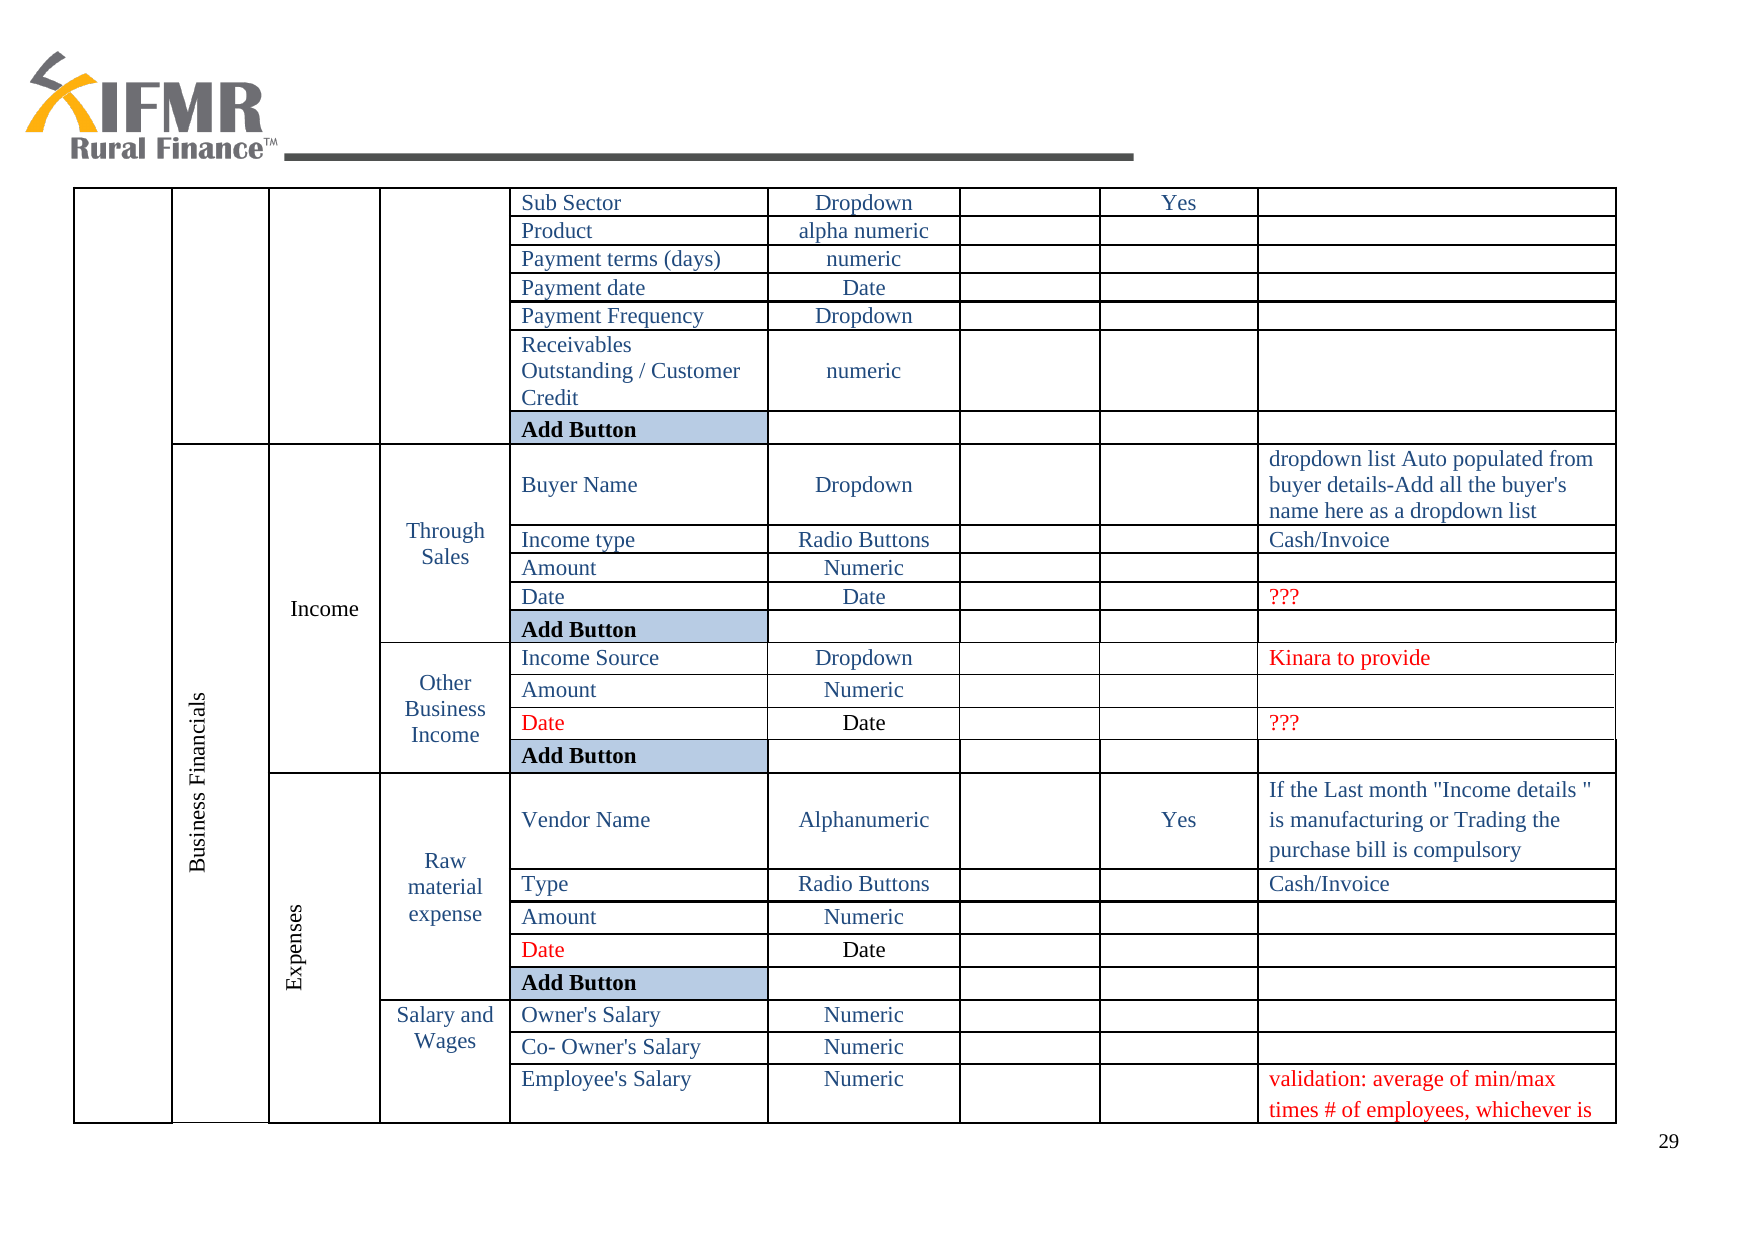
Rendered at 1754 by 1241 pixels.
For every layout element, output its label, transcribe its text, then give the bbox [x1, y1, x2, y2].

table_cell [1101, 445, 1257, 524]
table_cell Raw material expense [381, 774, 509, 999]
table_cell [1101, 412, 1257, 443]
table_cell [1259, 217, 1615, 243]
table_cell Business Financials [173, 445, 268, 1122]
table_cell [961, 554, 1099, 581]
table_cell [960, 675, 1099, 707]
table_cell [1101, 611, 1257, 642]
table_cell [1259, 935, 1615, 966]
table_cell Other Business Income [381, 643, 509, 772]
table_cell [961, 246, 1099, 272]
table_cell Yes [1101, 774, 1257, 867]
table_cell [1258, 674, 1615, 707]
table_cell Date [511, 935, 767, 966]
table_cell Dropdown [769, 303, 959, 329]
table_cell [1259, 1001, 1615, 1031]
table_cell [1101, 935, 1257, 966]
table_cell Date [769, 935, 959, 966]
table_cell Income type [511, 526, 767, 552]
table_cell [961, 412, 1099, 443]
table_cell [1100, 643, 1257, 674]
table_cell Cash/Invoice [1259, 870, 1615, 900]
table_cell [1259, 189, 1615, 215]
table_cell Numeric [769, 1001, 959, 1031]
table_cell [769, 611, 959, 642]
table_cell [1259, 611, 1615, 642]
table_cell Receivables Outstanding / Customer Credit [511, 331, 767, 410]
table_cell Product [511, 217, 767, 243]
table_cell [961, 870, 1099, 900]
table_cell [1259, 274, 1615, 300]
table_cell [1259, 303, 1615, 329]
table_cell [1259, 968, 1615, 999]
table_cell Cash/Invoice [1259, 526, 1615, 552]
table_cell Type [511, 870, 767, 900]
table_cell [961, 189, 1099, 215]
table_cell [1259, 554, 1615, 581]
table_cell Co- Owner's Salary [511, 1033, 767, 1063]
table_cell Dropdown [768, 643, 959, 674]
table_cell [1101, 1033, 1257, 1063]
table_cell Vendor Name [511, 774, 767, 867]
table_cell [1259, 903, 1615, 933]
table_cell Numeric [768, 675, 959, 707]
table_cell [1101, 274, 1257, 300]
table_cell validation: average of min/max times # of employees, whichever is higher to be used in calculations [1259, 1065, 1615, 1122]
table_cell [1101, 903, 1257, 933]
table_cell Numeric [769, 1033, 959, 1063]
table_cell Alphanumeric [769, 774, 959, 867]
table_cell ??? [1258, 707, 1615, 739]
table_cell Amount [511, 903, 767, 933]
table_cell [1101, 303, 1257, 329]
table_cell Payment Frequency [511, 303, 767, 329]
table_cell [1101, 870, 1257, 900]
table_cell ??? [1259, 583, 1615, 609]
table_cell Payment terms (days) [511, 246, 767, 272]
table_cell Date [769, 583, 959, 609]
table_cell Add Button [511, 412, 767, 443]
table_cell Date [768, 708, 959, 739]
table_cell [961, 303, 1099, 329]
table_cell [961, 274, 1099, 300]
table_cell Income [270, 445, 379, 772]
table_cell Date [769, 274, 959, 300]
table_cell [961, 217, 1099, 243]
table_cell [1101, 1065, 1257, 1122]
table_cell [960, 643, 1099, 674]
table_cell [961, 903, 1099, 933]
table_cell [1101, 740, 1257, 772]
table_cell [1101, 217, 1257, 243]
table_cell [1101, 583, 1257, 609]
table_cell Radio Buttons [769, 870, 959, 900]
table_cell Add Button [511, 740, 767, 772]
table_cell [1259, 1033, 1615, 1063]
table_cell [1101, 1001, 1257, 1031]
table_cell [1259, 739, 1615, 772]
table_cell [961, 935, 1099, 966]
table_cell [769, 968, 959, 999]
table_cell Income Source [511, 643, 767, 674]
table_cell [961, 774, 1099, 867]
table_cell Kinara to provide [1258, 642, 1615, 674]
table_cell Expenses [270, 774, 379, 1122]
table_cell [1100, 675, 1257, 707]
table_cell [1259, 246, 1615, 272]
table_cell dropdown list Auto populated from buyer details-Add all the buyer's name here as a dropdown list [1259, 445, 1615, 524]
table_cell Date [511, 708, 767, 739]
table_cell [1101, 968, 1257, 999]
table_cell [961, 1001, 1099, 1031]
table_cell Amount [511, 554, 767, 581]
table_cell [1101, 246, 1257, 272]
table_cell Sub Sector [511, 189, 767, 215]
table_cell Numeric [769, 554, 959, 581]
table_cell [1100, 708, 1257, 739]
table_cell If the Last month "Income details " is manufacturing or Trading the purchase bill is compulsory [1259, 774, 1615, 867]
table_cell Radio Buttons [769, 526, 959, 552]
table_cell [961, 1065, 1099, 1122]
table_cell [1101, 331, 1257, 410]
table_cell Add Button [511, 611, 767, 642]
table_cell Owner's Salary [511, 1001, 767, 1031]
table_cell [961, 331, 1099, 410]
table_cell Buyer Name [511, 445, 767, 524]
table_cell [961, 526, 1099, 552]
table_cell Numeric [769, 903, 959, 933]
table_cell [769, 412, 959, 443]
table_cell [960, 708, 1099, 739]
table_cell Dropdown [769, 189, 959, 215]
table_cell [1101, 526, 1257, 552]
table_cell Through Sales [381, 445, 509, 642]
table_cell alpha numeric [769, 217, 959, 243]
table_cell [961, 583, 1099, 609]
table_cell Date [511, 583, 767, 609]
table_cell [961, 611, 1099, 642]
table_cell Payment date [511, 274, 767, 300]
picture [18, 45, 284, 166]
table_cell numeric [769, 246, 959, 272]
table_cell Numeric [769, 1065, 959, 1122]
table_cell Salary and Wages [381, 1001, 509, 1122]
table_cell Yes [1101, 189, 1257, 215]
table_cell [961, 445, 1099, 524]
table_cell [1101, 554, 1257, 581]
table_cell numeric [769, 331, 959, 410]
table_cell [769, 740, 959, 772]
table_cell [1259, 331, 1615, 410]
table_cell Amount [511, 675, 767, 707]
table_cell Add Button [511, 968, 767, 999]
table_cell [961, 740, 1099, 772]
table_cell [961, 1033, 1099, 1063]
table_cell Dropdown [769, 445, 959, 524]
table_cell [1259, 412, 1615, 443]
table_cell Employee's Salary [511, 1065, 767, 1122]
table_cell [961, 968, 1099, 999]
